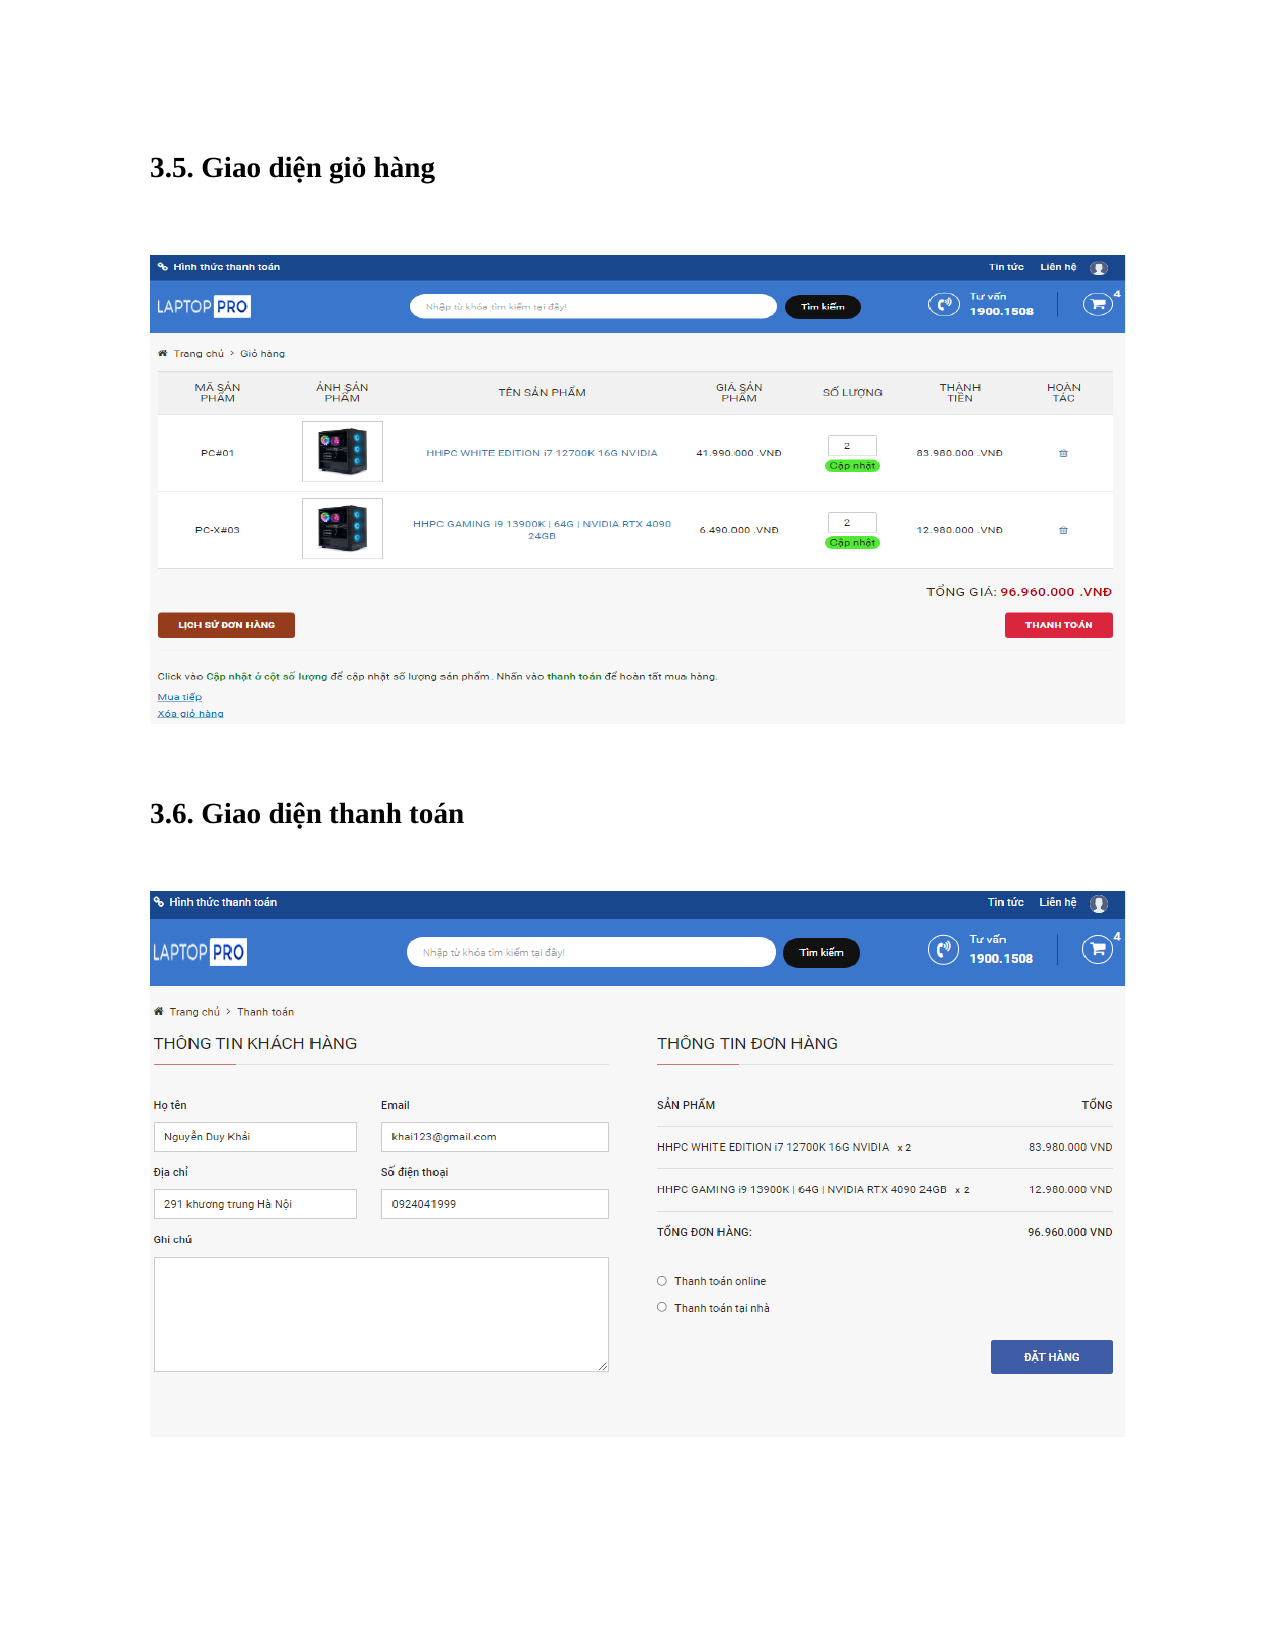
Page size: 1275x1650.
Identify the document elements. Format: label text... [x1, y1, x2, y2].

subtitle 3.5. Giao diện giỏ hàng [150, 150, 1125, 183]
picture [150, 891, 1125, 1437]
picture [150, 255, 1125, 724]
subtitle 3.6. Giao diện thanh toán [150, 796, 1125, 829]
